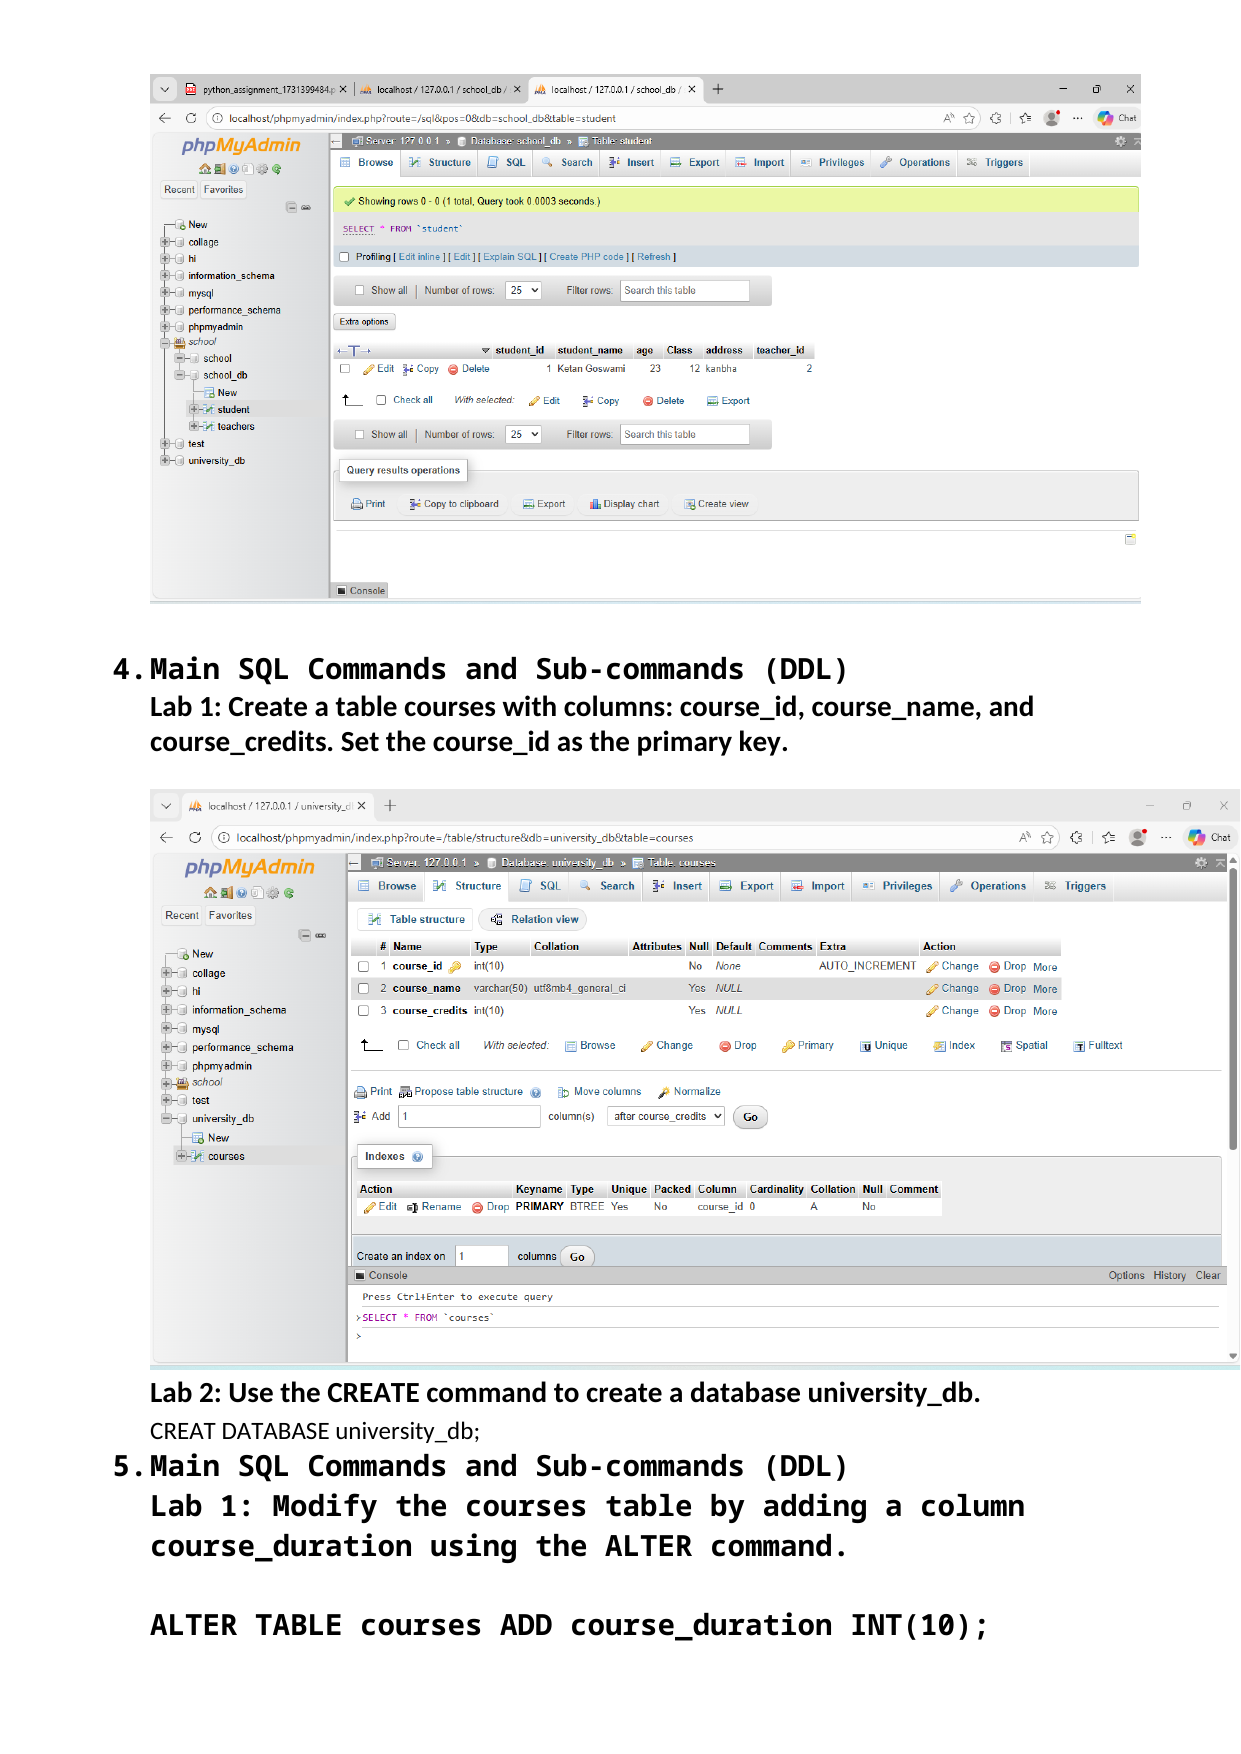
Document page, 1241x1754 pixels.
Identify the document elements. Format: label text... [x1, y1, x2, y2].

picture [150, 789, 1241, 1370]
picture [150, 74, 1141, 604]
list Lab 1: Modify the courses table by adding a column course_duration using the ALTER command. [150, 1485, 1165, 1565]
list Main SQL Commands and Sub-commands (DDL) [112, 648, 1165, 688]
list ALTER TABLE courses ADD course_duration INT(10); [150, 1604, 1165, 1644]
list Main SQL Commands and Sub-commands (DDL) [112, 1446, 1165, 1485]
list Lab 1: Create a table courses with columns: course_id, course_name, and course_credits. Set the course_id as the primary key. [150, 688, 1165, 759]
text Lab 2: Use the CREATE command to create a database university_db. [75, 1374, 1165, 1410]
list CREAT DATABASE university_db; [150, 1415, 1165, 1446]
